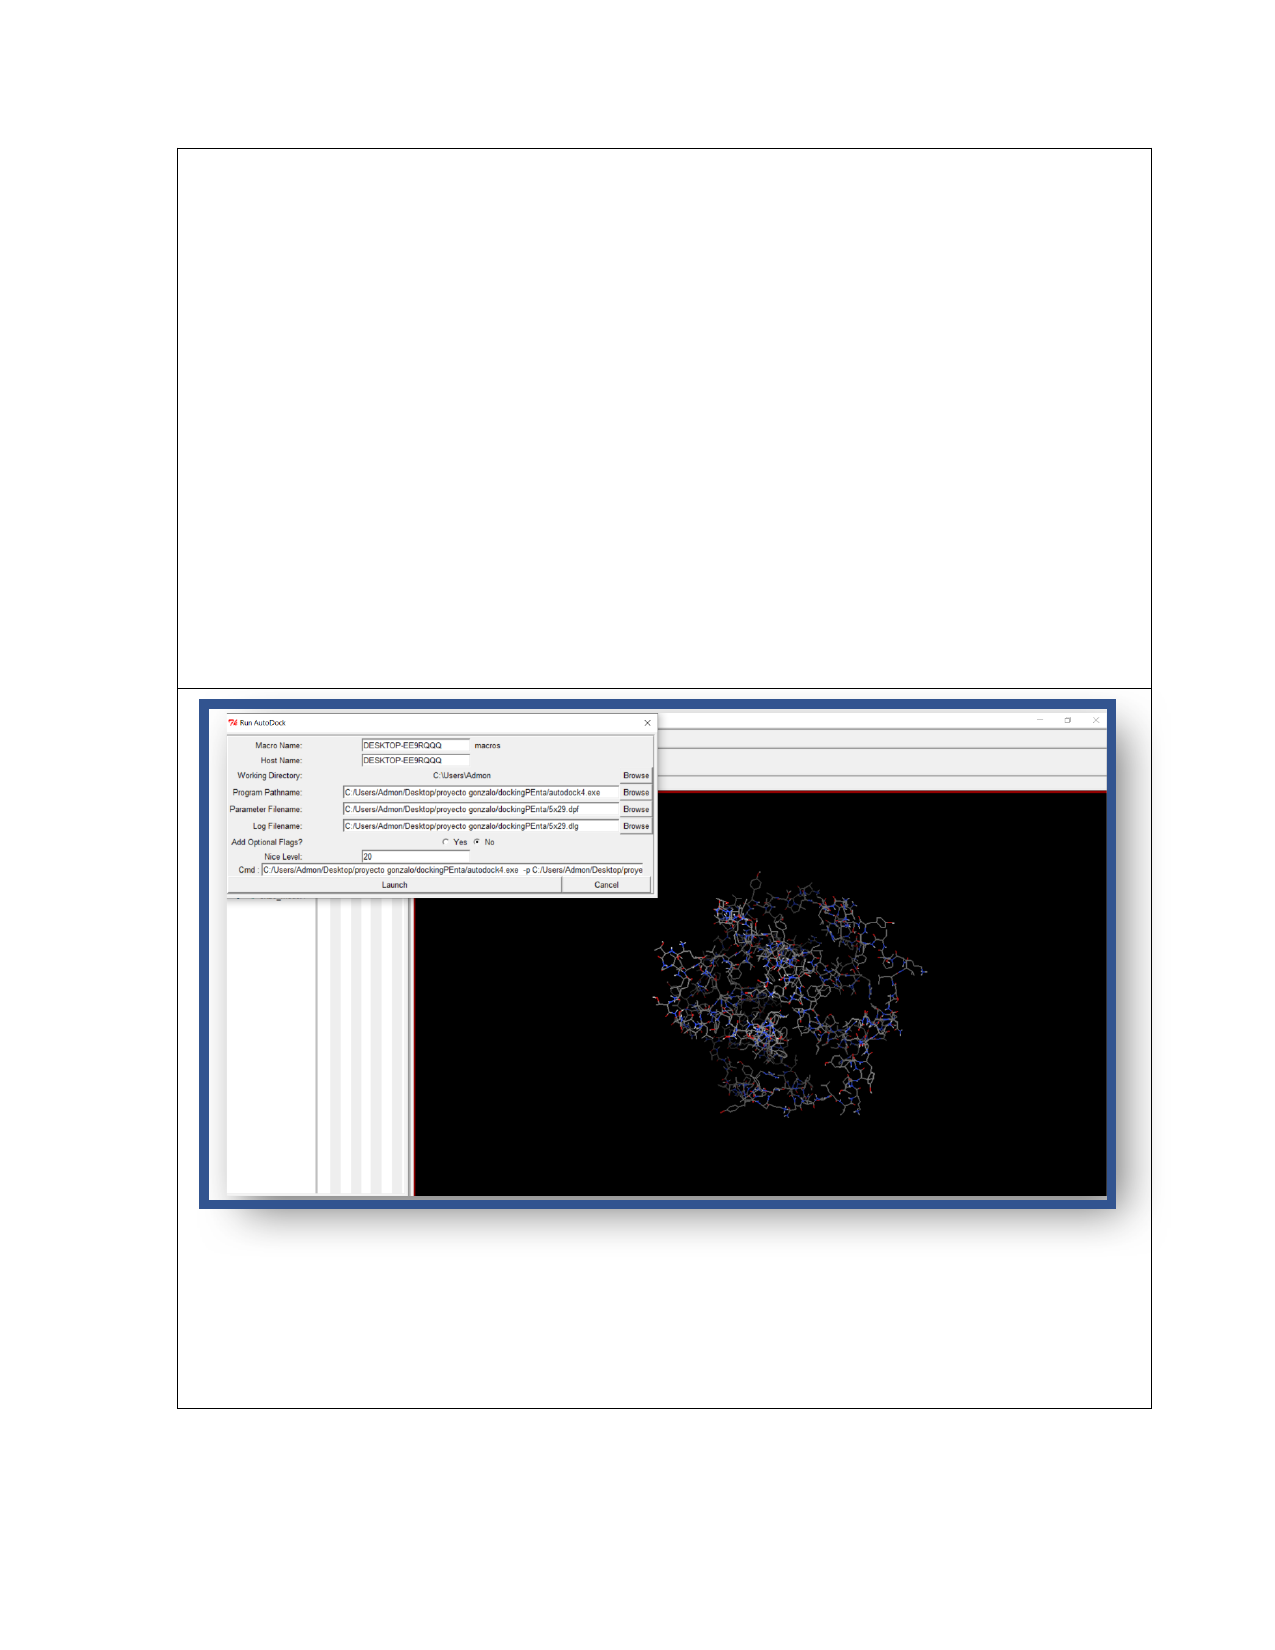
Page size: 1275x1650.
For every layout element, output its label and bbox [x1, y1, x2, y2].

table_cell [178, 689, 1151, 1407]
table_cell [178, 149, 1151, 688]
picture [226, 713, 1107, 1196]
